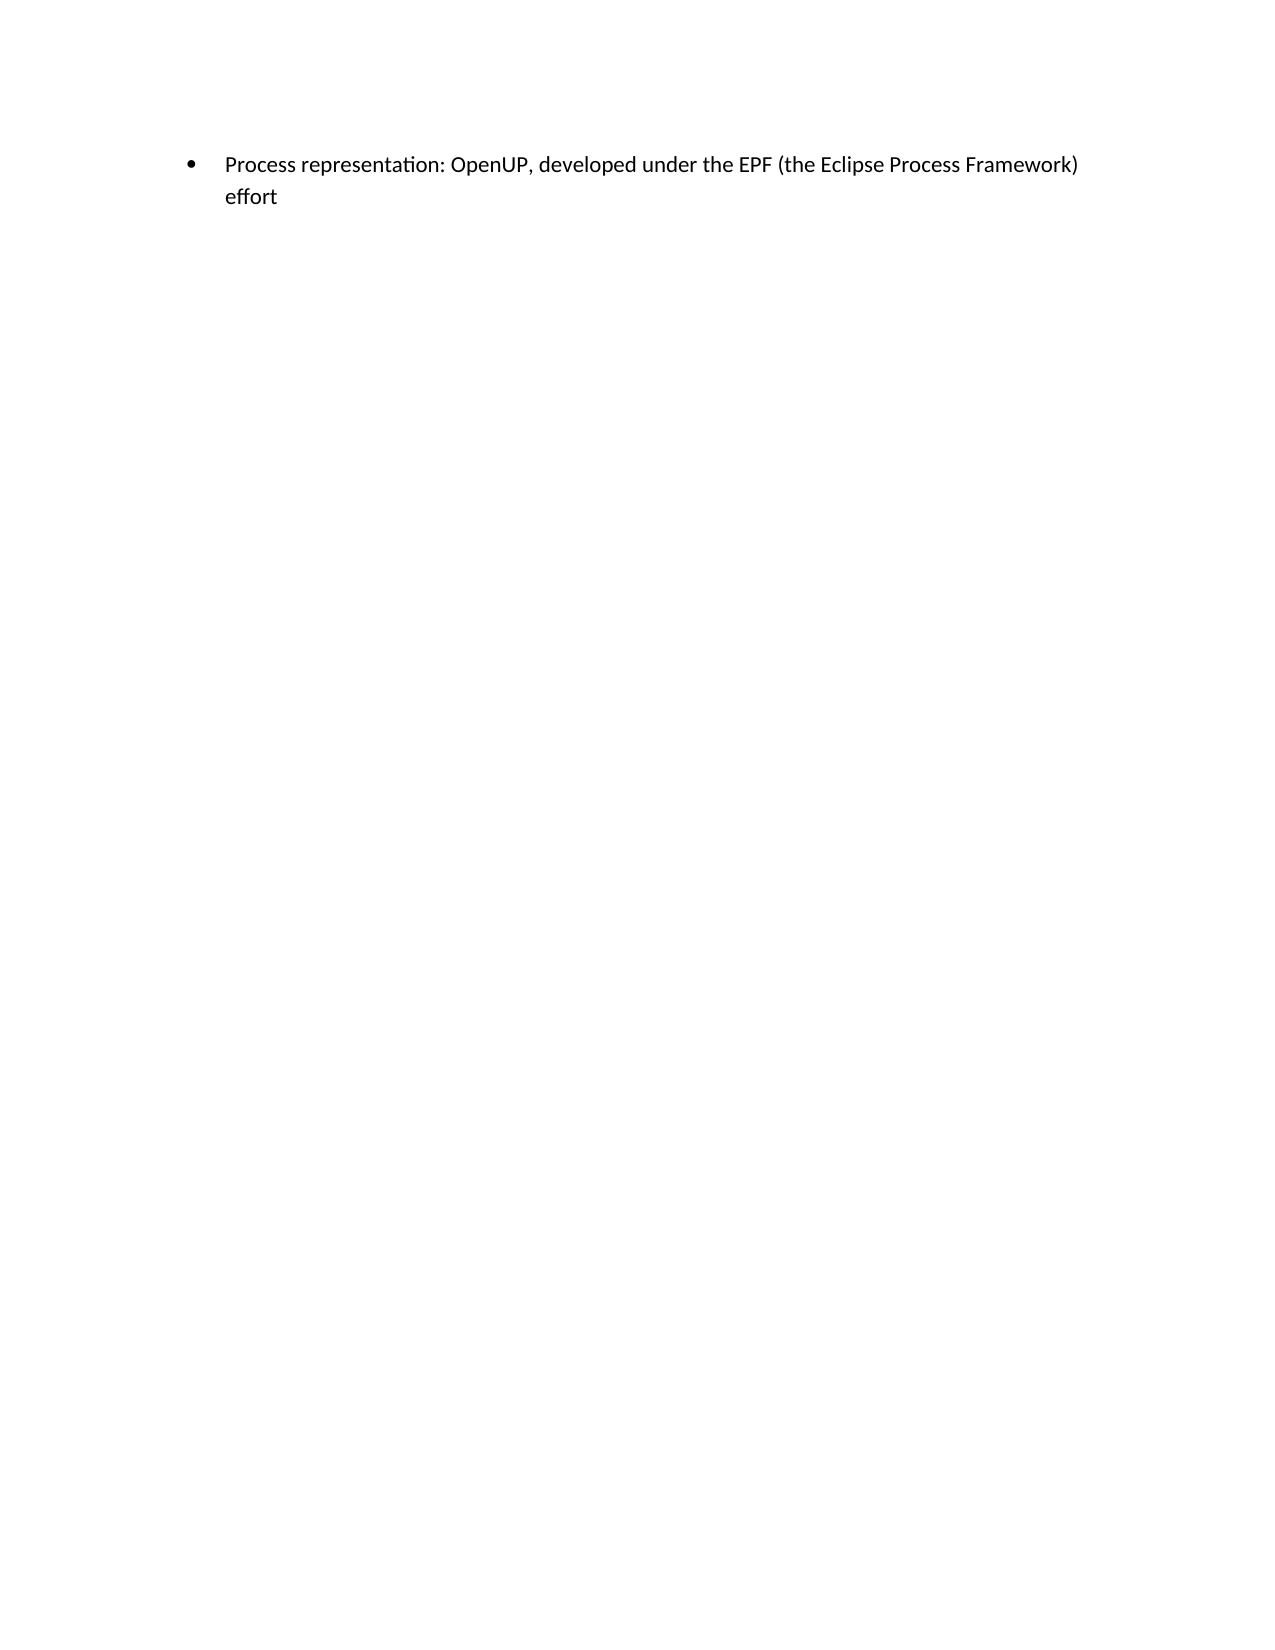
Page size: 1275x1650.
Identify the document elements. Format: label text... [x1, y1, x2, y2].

list Process representation: OpenUP, developed under the EPF (the Eclipse Process Framework) effort [187, 150, 1125, 210]
